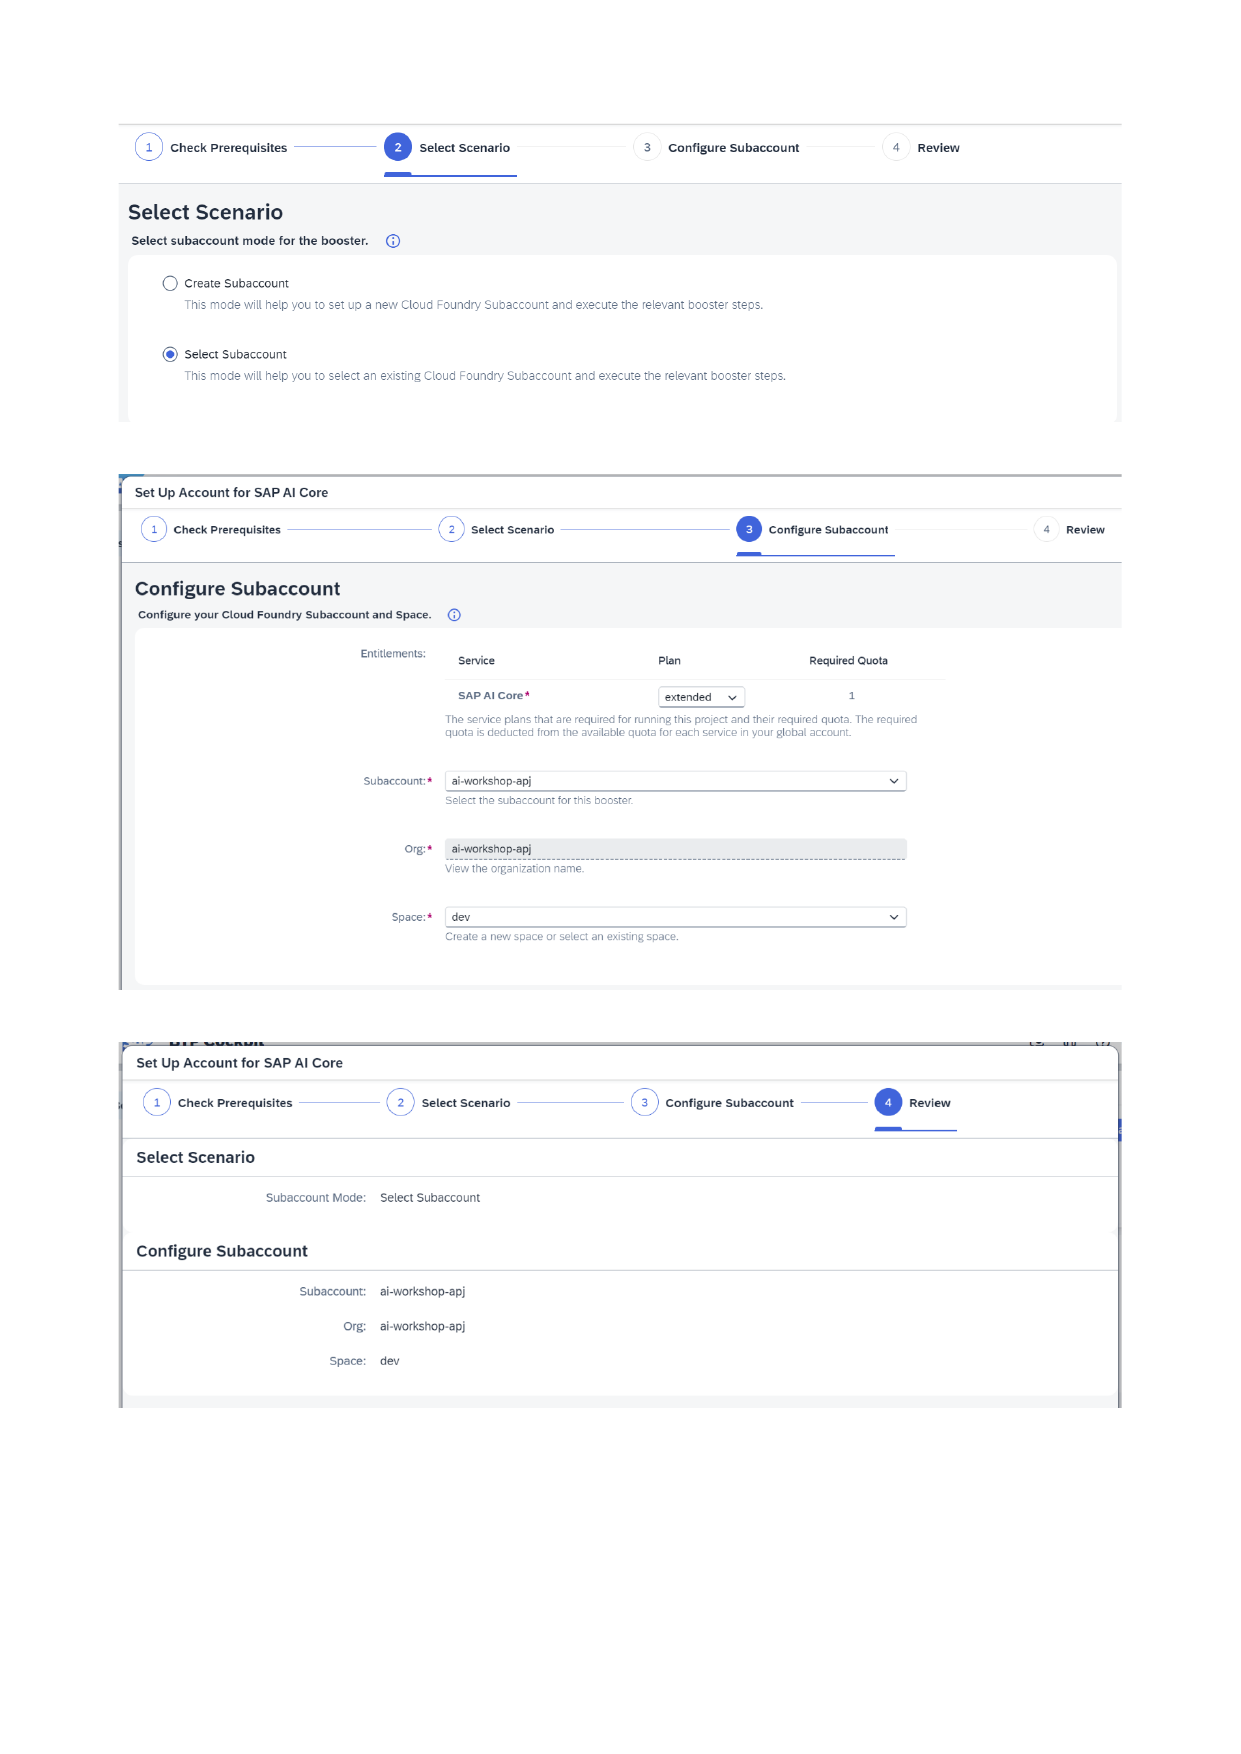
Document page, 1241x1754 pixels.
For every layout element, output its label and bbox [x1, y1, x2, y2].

picture [118, 1042, 1122, 1408]
picture [118, 474, 1122, 990]
picture [118, 118, 1122, 422]
